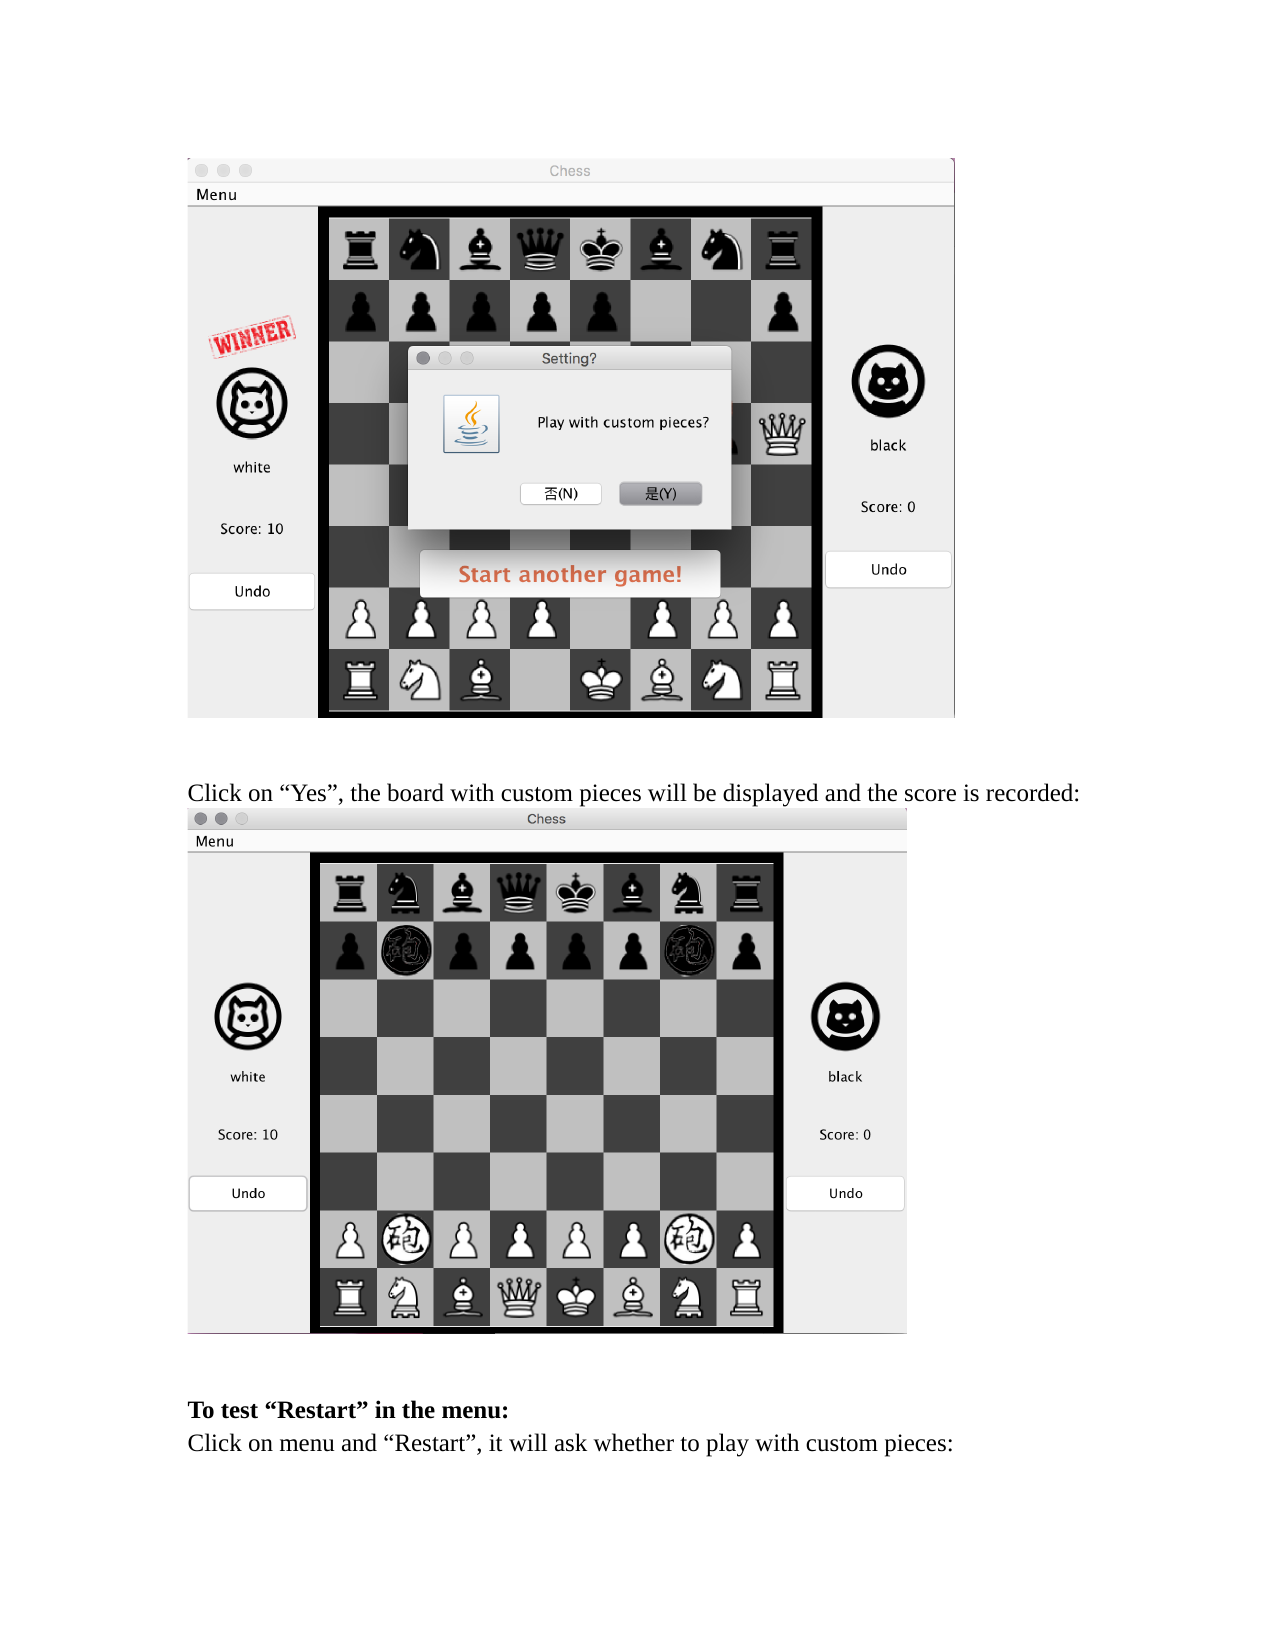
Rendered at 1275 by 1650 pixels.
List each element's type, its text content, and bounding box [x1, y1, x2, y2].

text To test “Restart” in the menu: [187, 1394, 1087, 1426]
text Click on menu and “Restart”, it will ask whether to play with custom pieces: [187, 1426, 1087, 1459]
picture [187, 808, 907, 1334]
text Click on “Yes”, the board with custom pieces will be displayed and the score is recorded: [187, 776, 1087, 809]
picture [187, 158, 955, 718]
